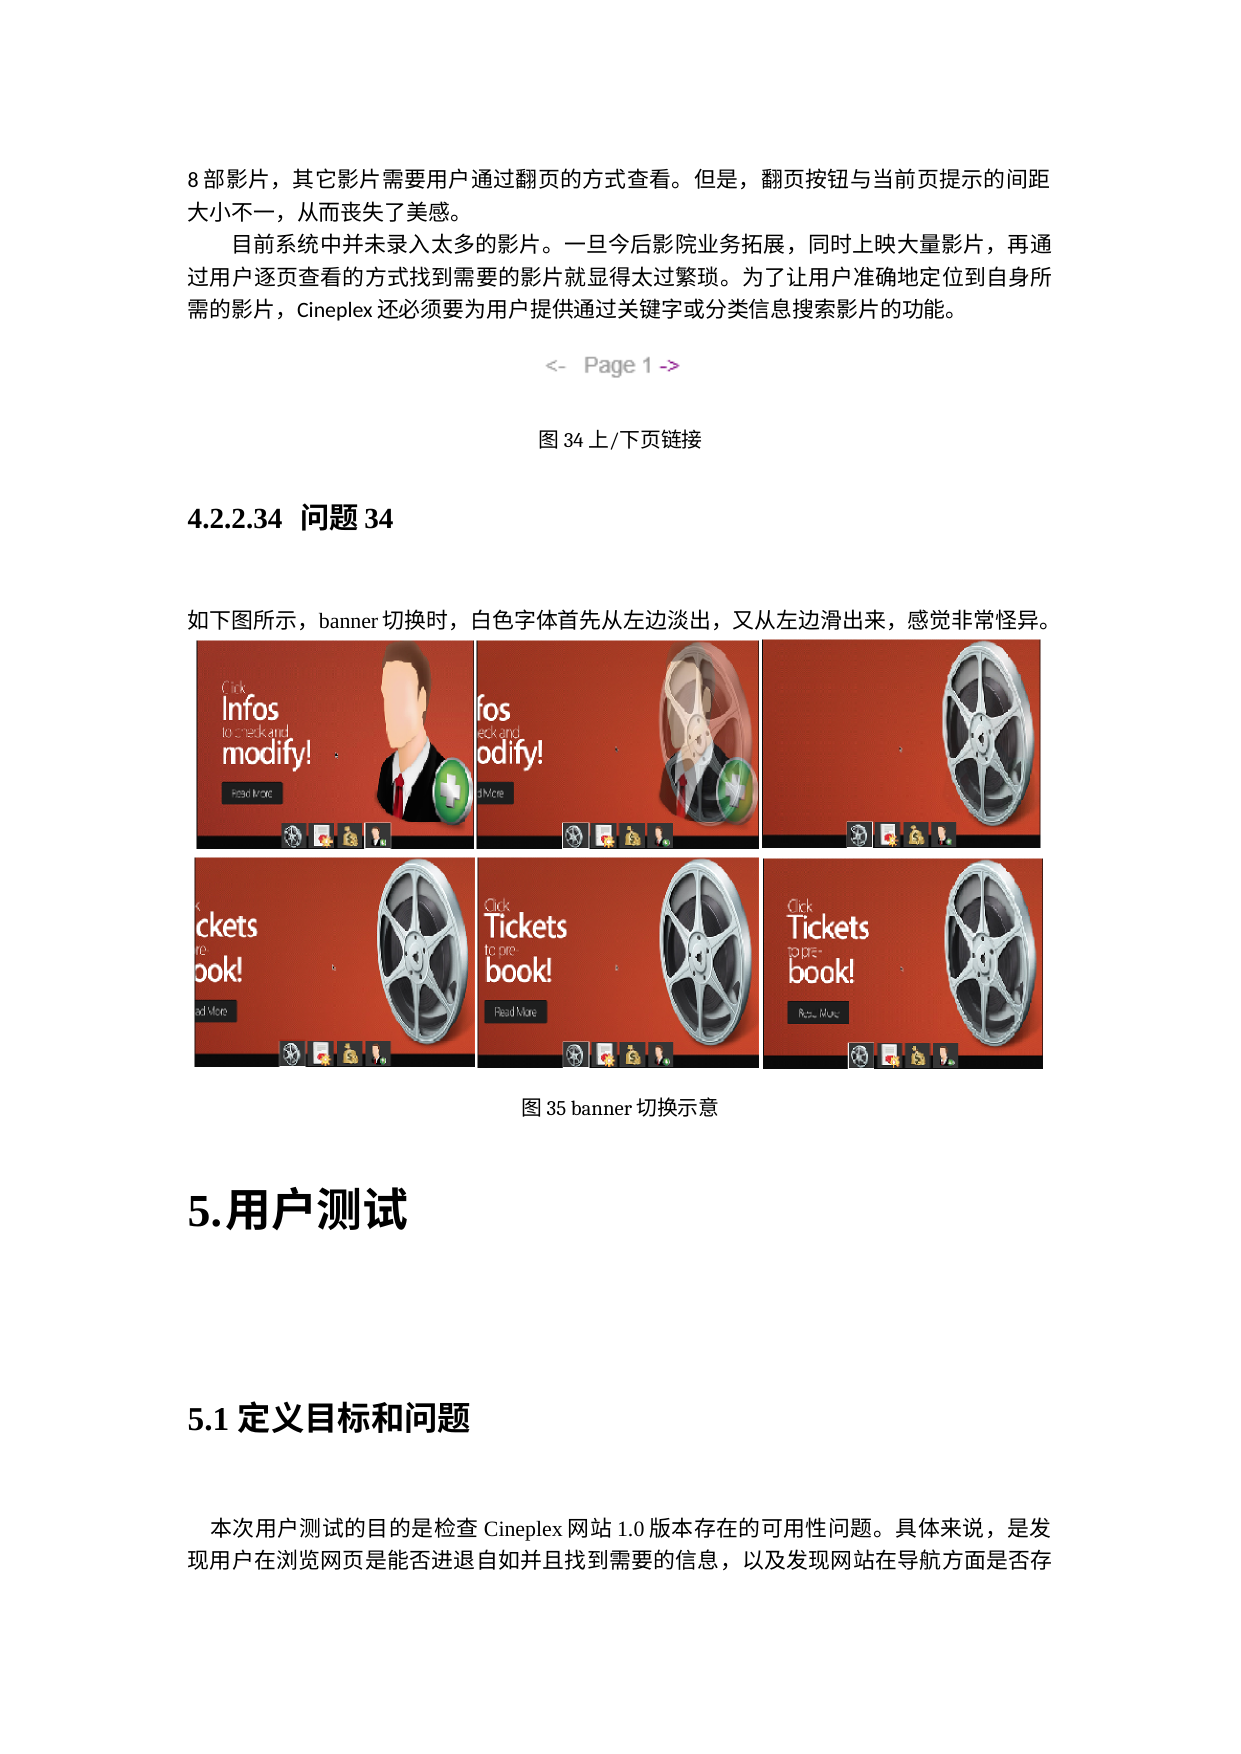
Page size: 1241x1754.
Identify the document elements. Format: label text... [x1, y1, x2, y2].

picture [187, 635, 1053, 1073]
text 图 34 上/下页链接 [187, 422, 1053, 454]
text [187, 162, 1053, 227]
subtitle 用户测试 [187, 1158, 1053, 1255]
text 图 35 banner切换示意 [187, 1090, 1053, 1122]
text 如下图所示，banner切换时，白色字体首先从左边淡出，又从左边滑出来，感觉非常怪异。 [187, 602, 1053, 635]
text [187, 1511, 1053, 1576]
text 目前系统中并未录入太多的影片。一旦今后影院业务拓展，同时上映大量影片，再通过用户逐页查看的方式找到需要的影片就显得太过繁琐。为了让用户准确地定位到自身所需的影片，Cineplex还必须要为用户提供通过关键字或分类信息搜索影片的功能。 [187, 227, 1053, 324]
picture [477, 324, 763, 400]
subtitle 5.1 定义目标和问题 [187, 1383, 1053, 1448]
subtitle 问题34 [187, 484, 1053, 549]
